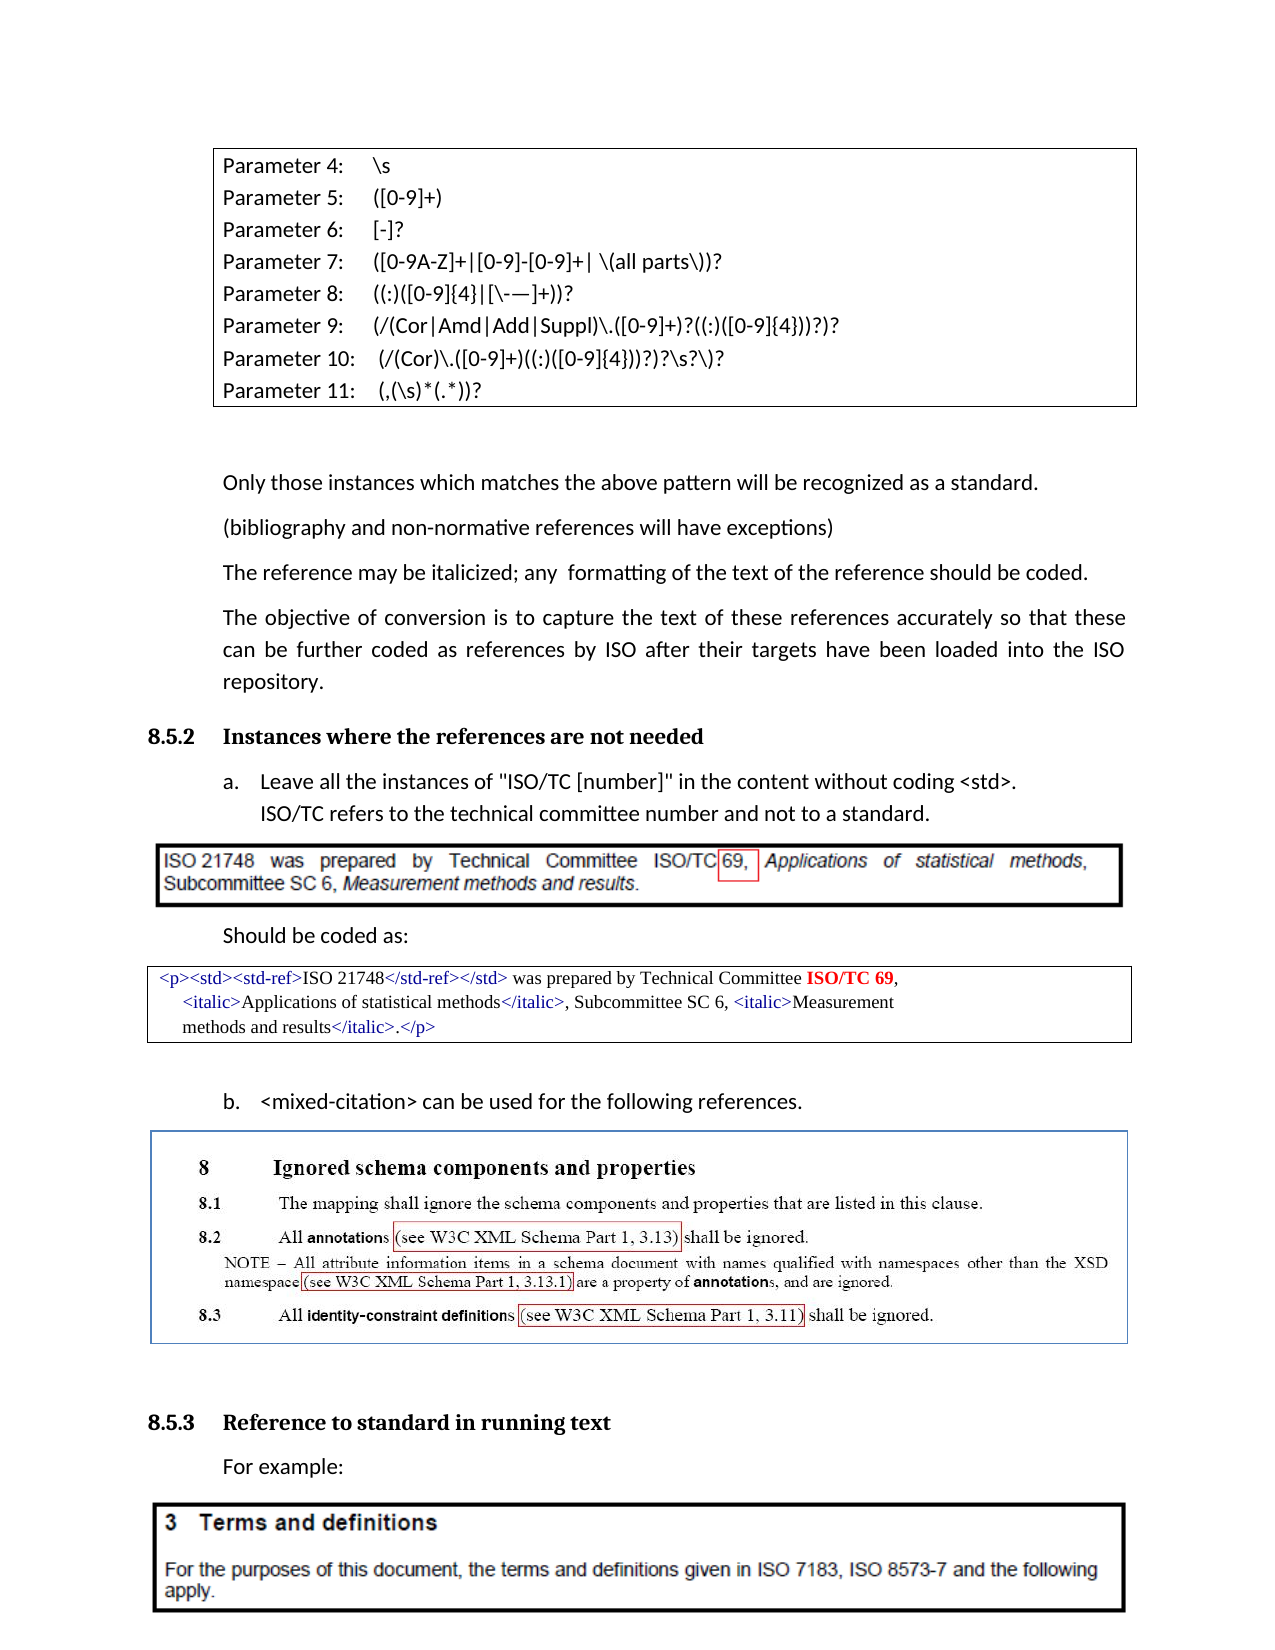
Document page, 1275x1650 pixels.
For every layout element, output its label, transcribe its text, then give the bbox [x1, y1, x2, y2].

picture [150, 838, 1130, 913]
list Leave all the instances of "ISO/TC [number]" in the content without coding <std>. [223, 767, 1127, 795]
picture [150, 1500, 1130, 1621]
text Parameter 11: (,(\s)*(.*))? [214, 373, 1136, 406]
text (bibliography and non-normative references will have exceptions) [223, 513, 1127, 541]
text Parameter 10: (/(Cor)\.([0-9]+)((:)([0-9]{4}))?)?\s?\)? [214, 341, 1136, 372]
text Should be coded as: [223, 913, 1127, 949]
text ISO/TC refers to the technical committee number and not to a standard. [260, 799, 1127, 827]
subtitle Instances where the references are not needed [148, 724, 1127, 751]
text Parameter 6: [-]? [214, 212, 1136, 243]
picture [152, 1132, 1127, 1343]
subtitle Reference to standard in running text [148, 1409, 1127, 1436]
text Parameter 7: ([0-9A-Z]+|[0-9]-[0-9]+| \(all parts\))? [214, 244, 1136, 275]
text Only those instances which matches the above pattern will be recognized as a standard. [223, 468, 1127, 497]
text The objective of conversion is to capture the text of these references accurately so that these can be further coded as references by ISO after their targets have been loaded into the ISO repository. [223, 603, 1127, 695]
text For example: [223, 1452, 1127, 1480]
list <mixed-citation> can be used for the following references. [223, 1087, 1127, 1115]
text Parameter 9: (/(Cor|Amd|Add|Suppl)\.([0-9]+)?((:)([0-9]{4}))?)? [214, 308, 1136, 340]
text Parameter 5: ([0-9]+) [214, 180, 1136, 211]
table_header <p><std><std-ref>ISO 21748</std-ref></std> was prepared by Technical Committee ISO/TC 69, <italic>Applications of statistical methods</italic>, Subcommittee SC 6, <italic>Measurement methods and results</italic>.</p> [148, 967, 1131, 1042]
text Parameter 8: ((:)([0-9]{4}|[\-—]+))? [214, 276, 1136, 307]
text Parameter 4: \s [214, 149, 1136, 179]
text The reference may be italicized; any formatting of the text of the reference should be coded. [223, 558, 1127, 586]
